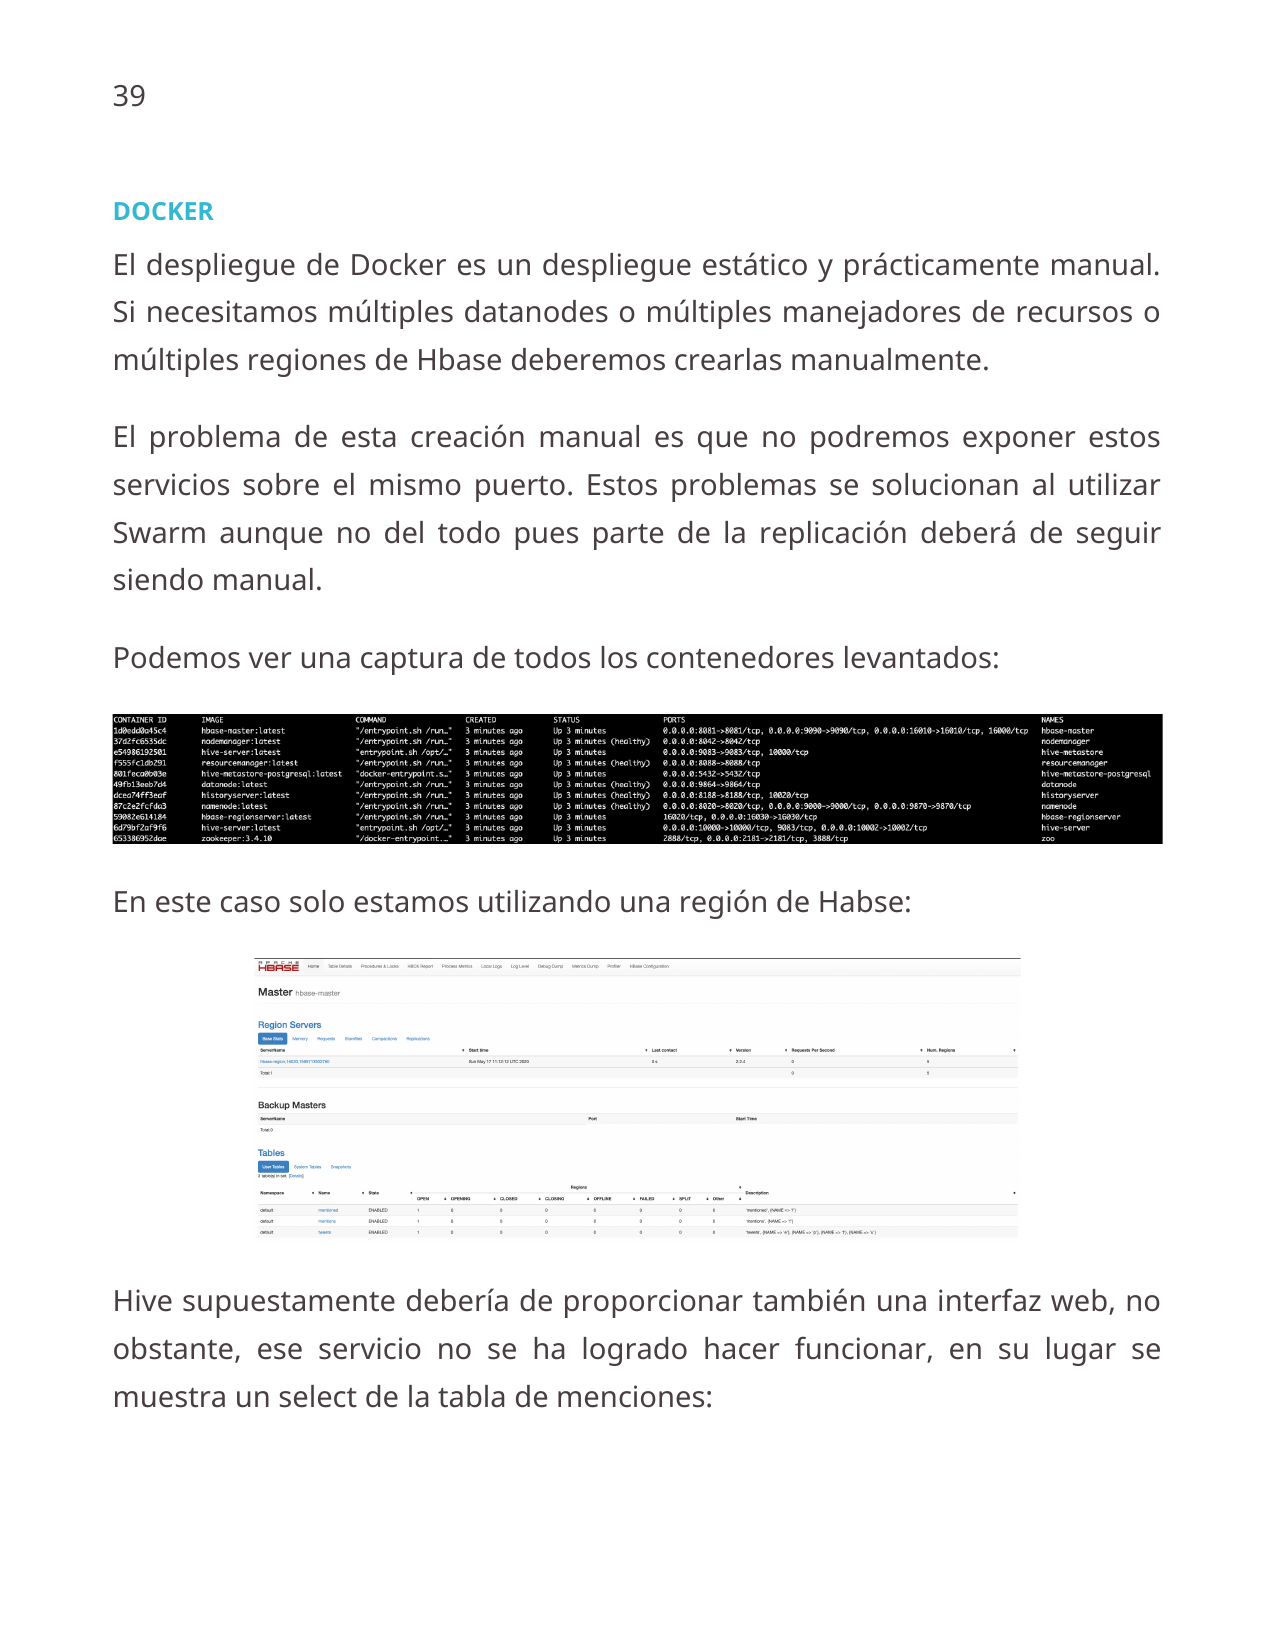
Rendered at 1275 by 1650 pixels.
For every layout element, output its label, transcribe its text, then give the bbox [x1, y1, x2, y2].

text Podemos ver una captura de todos los contenedores levantados: [112, 637, 1162, 677]
text El despliegue de Docker es un despliegue estático y prácticamente manual. Si necesitamos múltiples datanodes o múltiples manejadores de recursos o múltiples regiones de Hbase deberemos crearlas manualmente. [112, 244, 1162, 379]
text En este caso solo estamos utilizando una región de Habse: [112, 881, 1162, 921]
picture [254, 958, 1021, 1243]
text El problema de esta creación manual es que no podremos exponer estos servicios sobre el mismo puerto. Estos problemas se solucionan al utilizar Swarm aunque no del todo pues parte de la replicación deberá de seguir siendo manual. [112, 417, 1162, 599]
subtitle Docker [112, 194, 1162, 228]
picture [112, 714, 1163, 844]
text Hive supuestamente debería de proporcionar también una interfaz web, no obstante, ese servicio no se ha logrado hacer funcionar, en su lugar se muestra un select de la tabla de menciones: [112, 1281, 1162, 1416]
